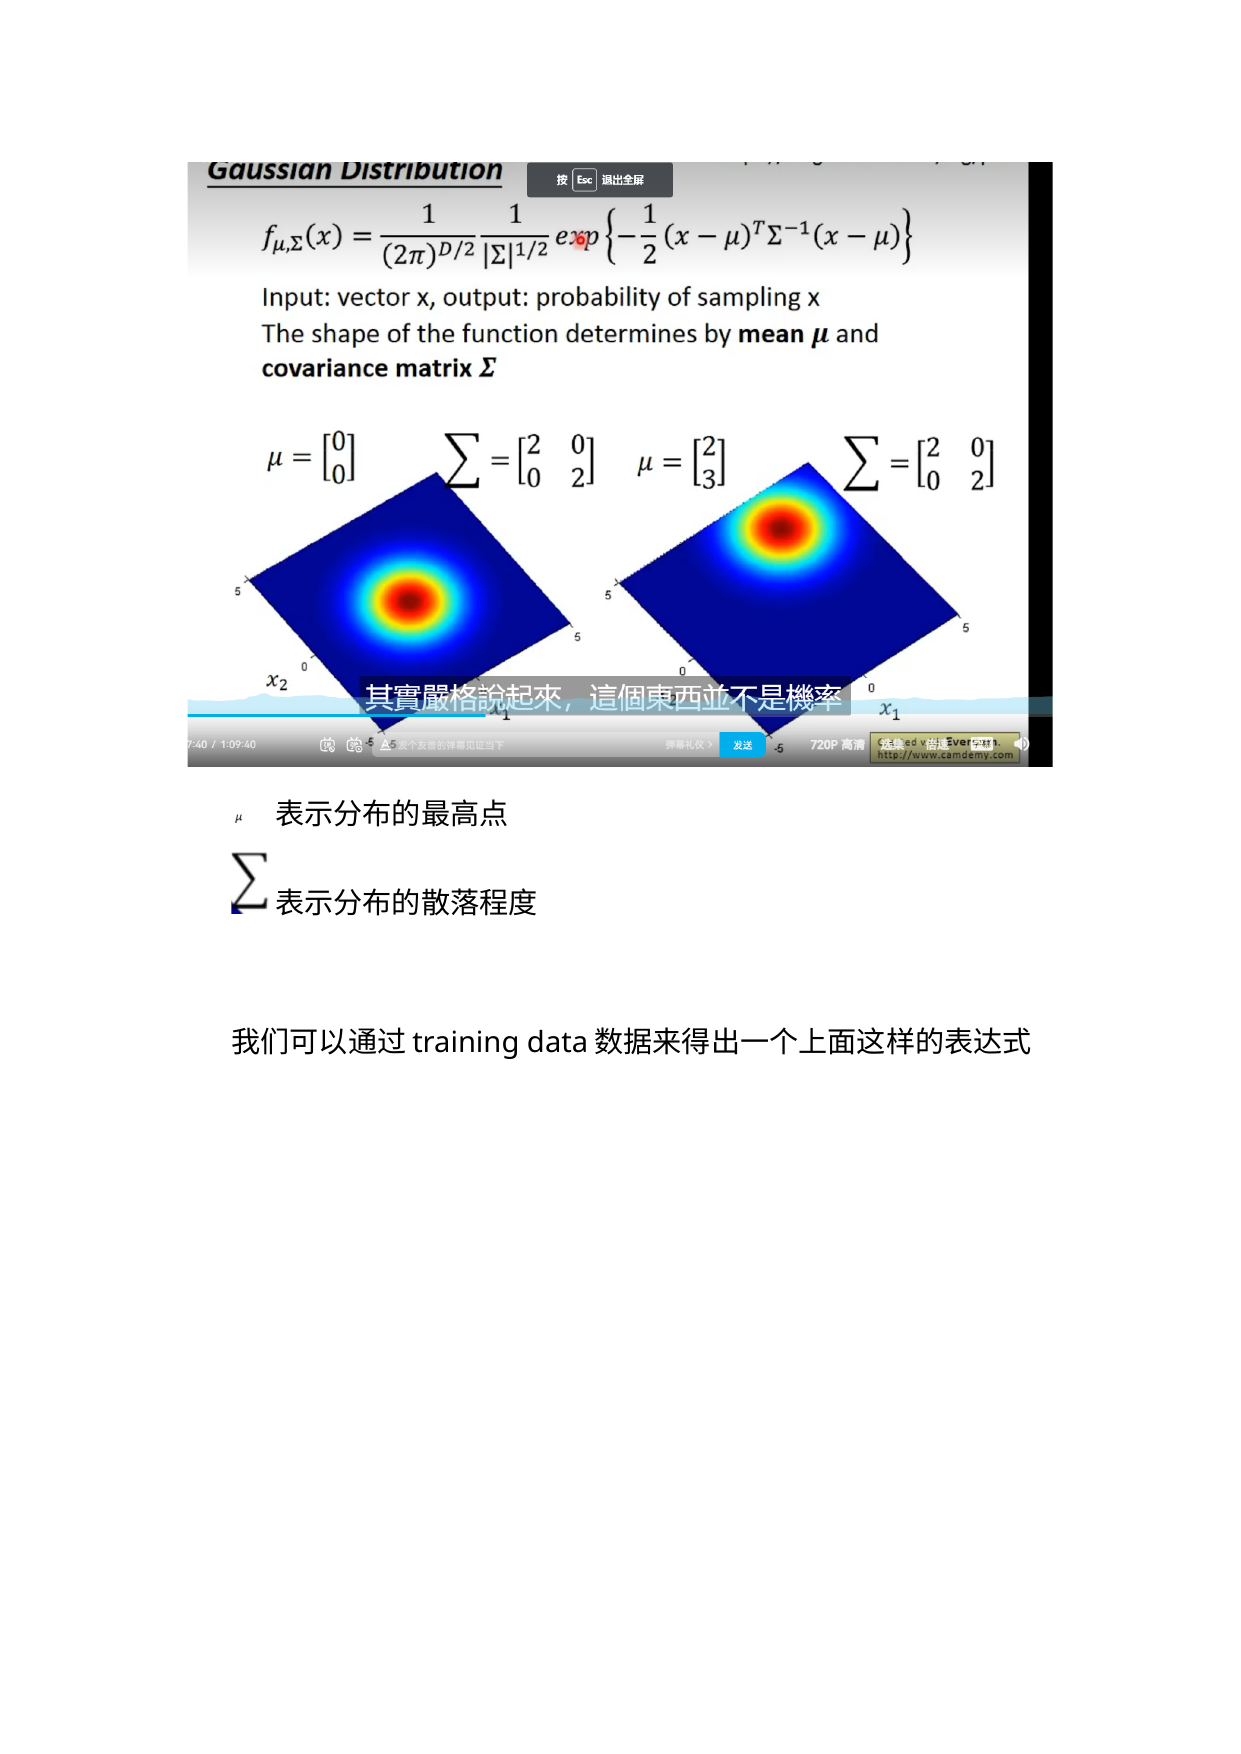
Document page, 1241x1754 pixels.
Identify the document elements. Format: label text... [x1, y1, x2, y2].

picture [232, 808, 246, 825]
text 表示分布的散落程度 [231, 844, 1053, 942]
list 表示分布的最高点 [231, 779, 1053, 844]
text 我们可以通过training data数据来得出一个上面这样的表达式 [231, 1007, 1053, 1072]
picture [231, 844, 275, 914]
picture [187, 162, 1053, 767]
